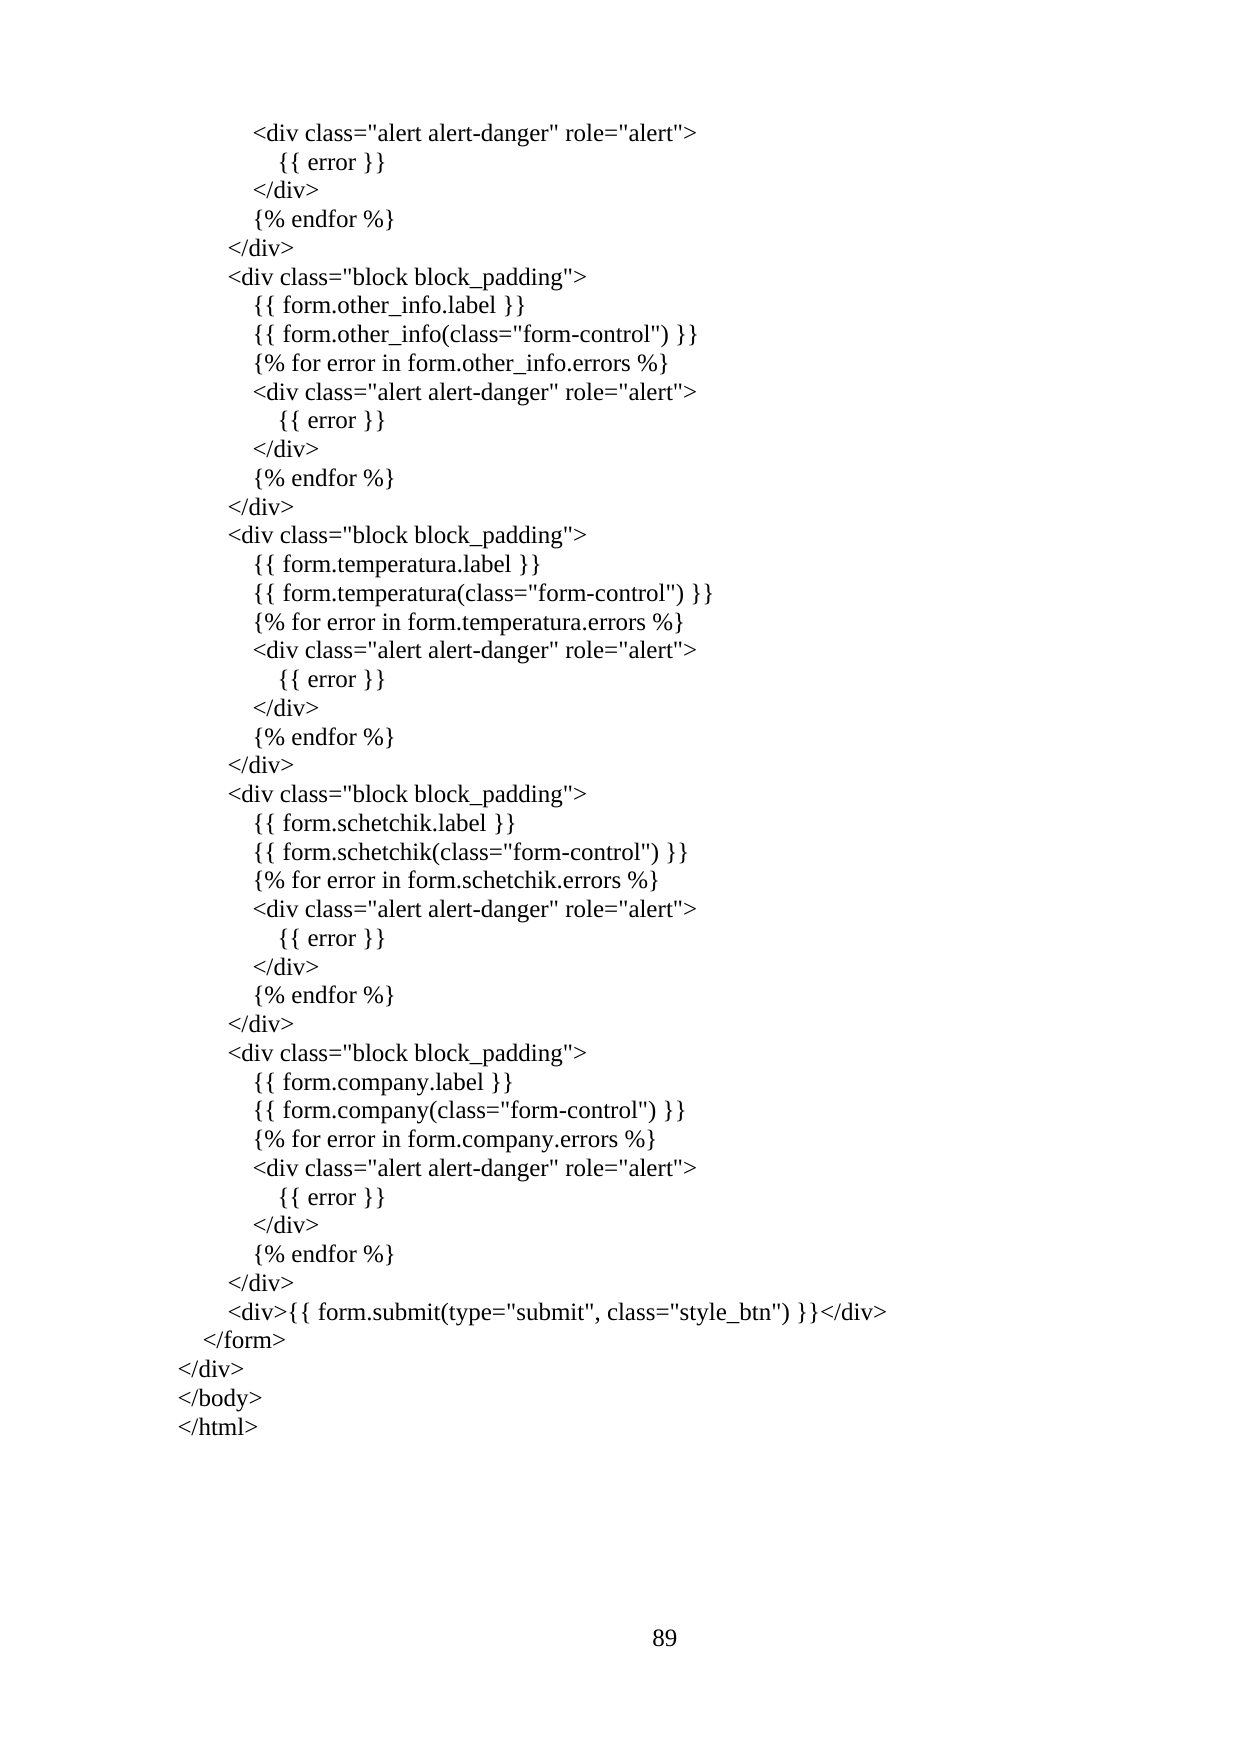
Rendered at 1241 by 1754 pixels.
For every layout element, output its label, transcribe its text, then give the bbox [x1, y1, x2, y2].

text {{ form.other_info(class="form-control") }} [177, 319, 1152, 348]
text </div> [177, 1211, 1152, 1239]
text {{ error }} [177, 923, 1152, 952]
text </div> [177, 1009, 1152, 1038]
text {{ form.company(class="form-control") }} [177, 1096, 1152, 1124]
text <div>{{ form.submit(type="submit", class="style_btn") }}</div> [177, 1297, 1152, 1326]
text {% endfor %} [177, 1239, 1152, 1268]
text </div> [177, 751, 1152, 779]
text {{ error }} [177, 406, 1152, 434]
text {% for error in form.temperatura.errors %} [177, 607, 1152, 636]
text </div> [177, 492, 1152, 521]
text <div class="alert alert-danger" role="alert"> [177, 636, 1152, 664]
text <div class="alert alert-danger" role="alert"> [177, 894, 1152, 923]
text {% for error in form.other_info.errors %} [177, 348, 1152, 377]
text </form> [177, 1326, 1152, 1354]
text {{ form.temperatura(class="form-control") }} [177, 578, 1152, 607]
text <div class="block block_padding"> [177, 262, 1152, 291]
text </div> [177, 693, 1152, 722]
text {{ form.company.label }} [177, 1067, 1152, 1096]
text </div> [177, 1268, 1152, 1297]
text </div> [177, 952, 1152, 981]
text {% for error in form.company.errors %} [177, 1124, 1152, 1153]
text </div> [177, 176, 1152, 204]
text </div> [177, 233, 1152, 262]
text <div class="alert alert-danger" role="alert"> [177, 118, 1152, 147]
text {{ form.schetchik.label }} [177, 808, 1152, 837]
text </html> [177, 1412, 1152, 1441]
text <div class="alert alert-danger" role="alert"> [177, 1153, 1152, 1182]
text {{ form.schetchik(class="form-control") }} [177, 837, 1152, 866]
text <div class="block block_padding"> [177, 779, 1152, 808]
text {{ error }} [177, 664, 1152, 693]
text {% for error in form.schetchik.errors %} [177, 866, 1152, 894]
text </div> [177, 434, 1152, 463]
text {% endfor %} [177, 463, 1152, 492]
text </div> [177, 1354, 1152, 1383]
text <div class="alert alert-danger" role="alert"> [177, 377, 1152, 406]
text {% endfor %} [177, 981, 1152, 1009]
text {{ error }} [177, 1182, 1152, 1211]
text {{ form.temperatura.label }} [177, 549, 1152, 578]
text </body> [177, 1383, 1152, 1412]
text <div class="block block_padding"> [177, 1038, 1152, 1067]
text {% endfor %} [177, 204, 1152, 233]
text {{ error }} [177, 147, 1152, 176]
text {{ form.other_info.label }} [177, 291, 1152, 319]
text <div class="block block_padding"> [177, 521, 1152, 549]
text {% endfor %} [177, 722, 1152, 751]
